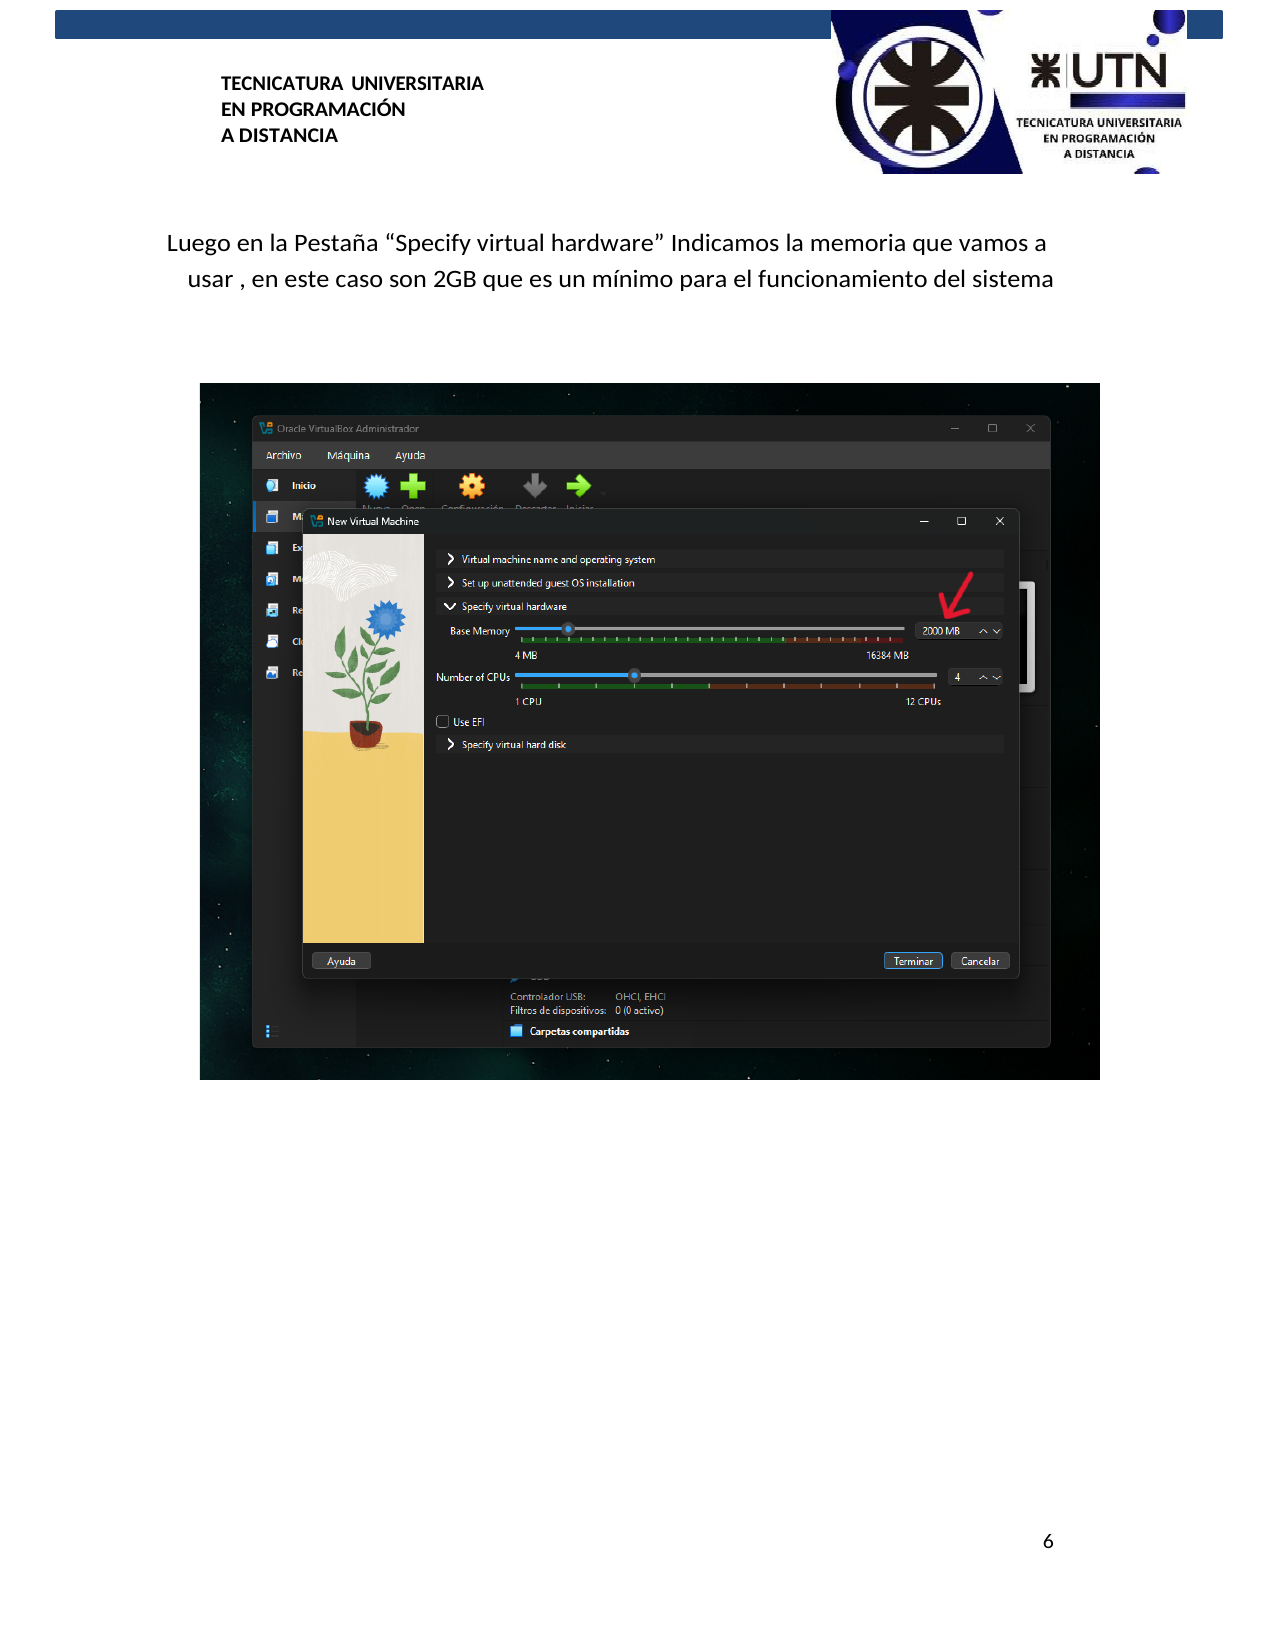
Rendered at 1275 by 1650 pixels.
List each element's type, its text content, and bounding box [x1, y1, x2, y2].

picture [831, 10, 1187, 174]
picture [199, 383, 1100, 1080]
text Luego en la Pestaña “Specify virtual hardware” Indicamos la memoria que vamos a usar , en este caso son 2GB que es un mínimo para el funcionamiento del sistema [167, 227, 1062, 293]
